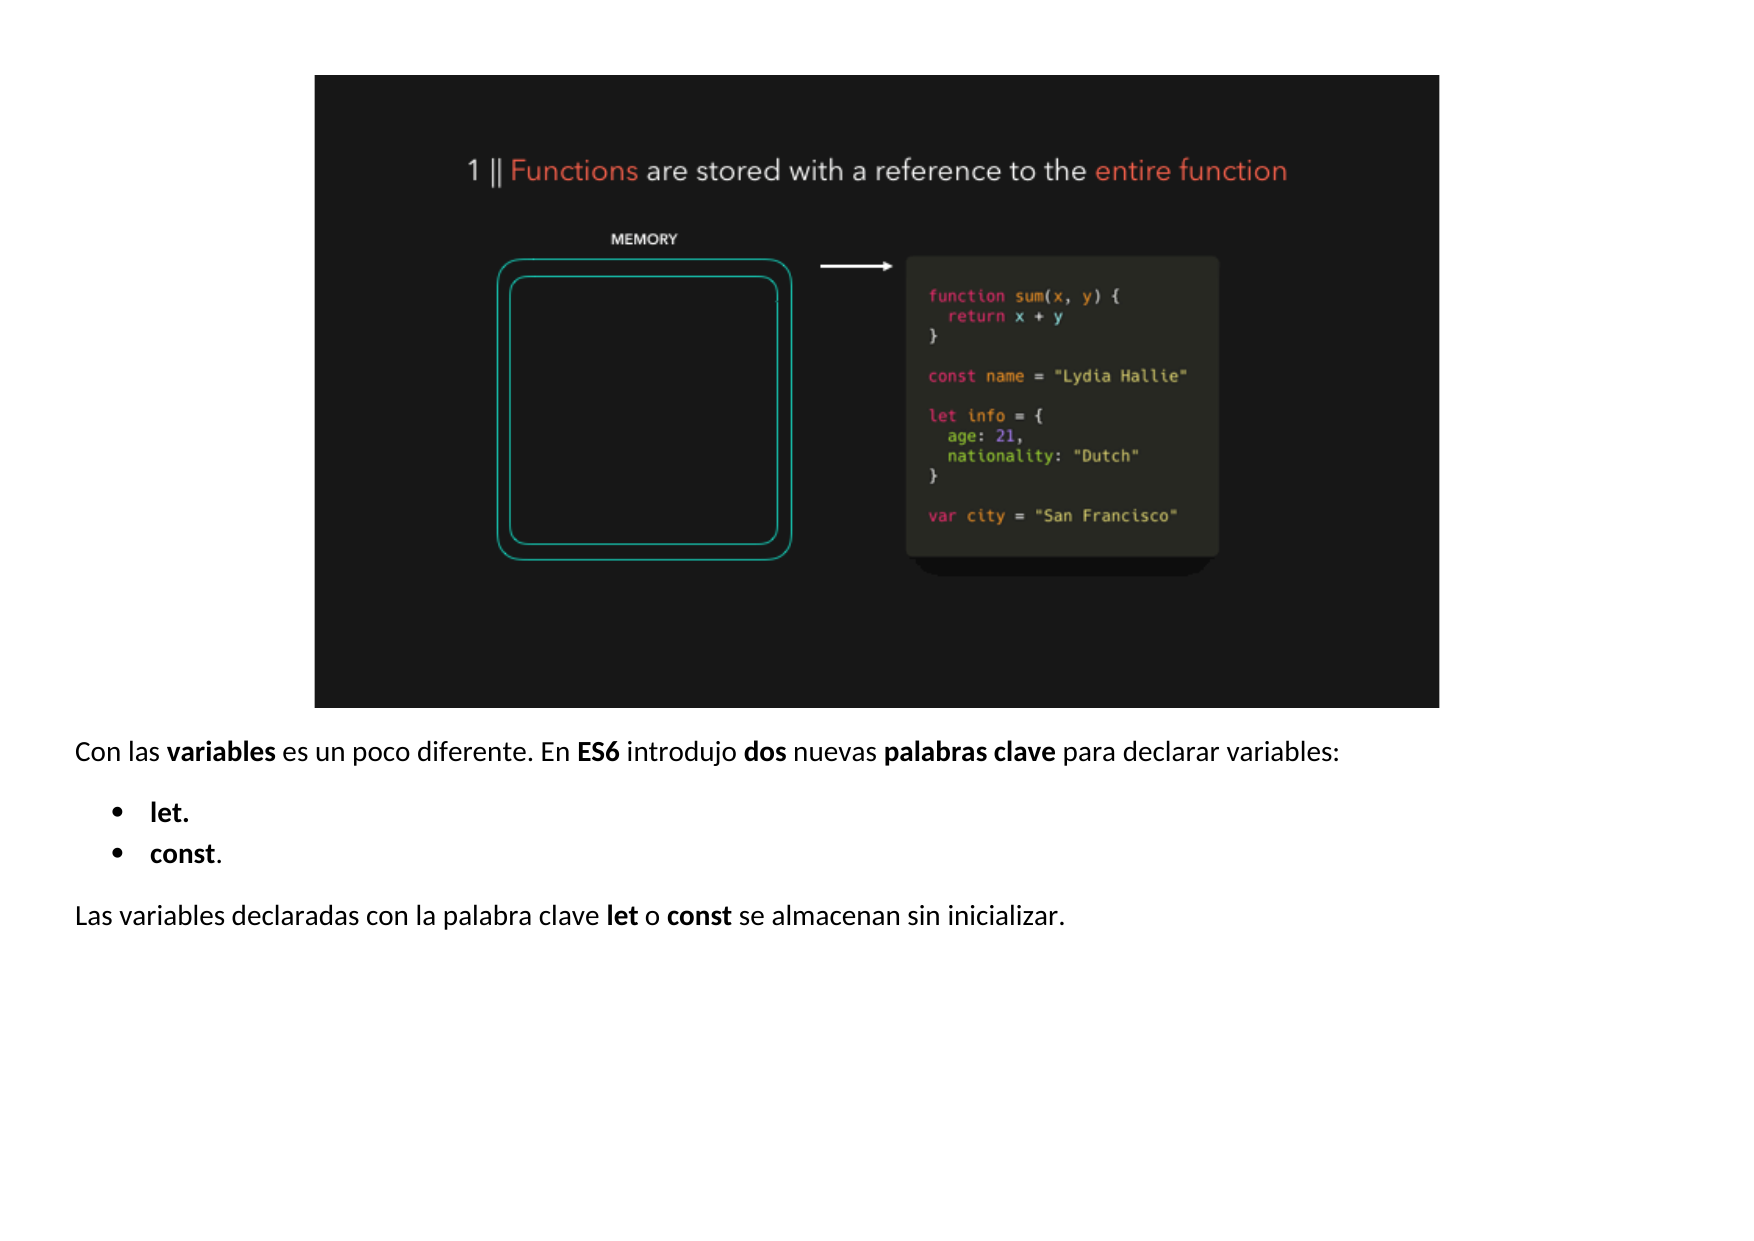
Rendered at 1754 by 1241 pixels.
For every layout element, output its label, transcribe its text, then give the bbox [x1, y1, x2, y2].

text Las variables declaradas con la palabra clave let o const se almacenan sin inicializar. [75, 897, 1679, 933]
text Con las variables es un poco diferente. En ES6 introdujo dos nuevas palabras clave para declarar variables: [75, 733, 1679, 768]
picture [314, 75, 1440, 708]
list let. [112, 794, 1679, 830]
list const. [112, 836, 1679, 871]
